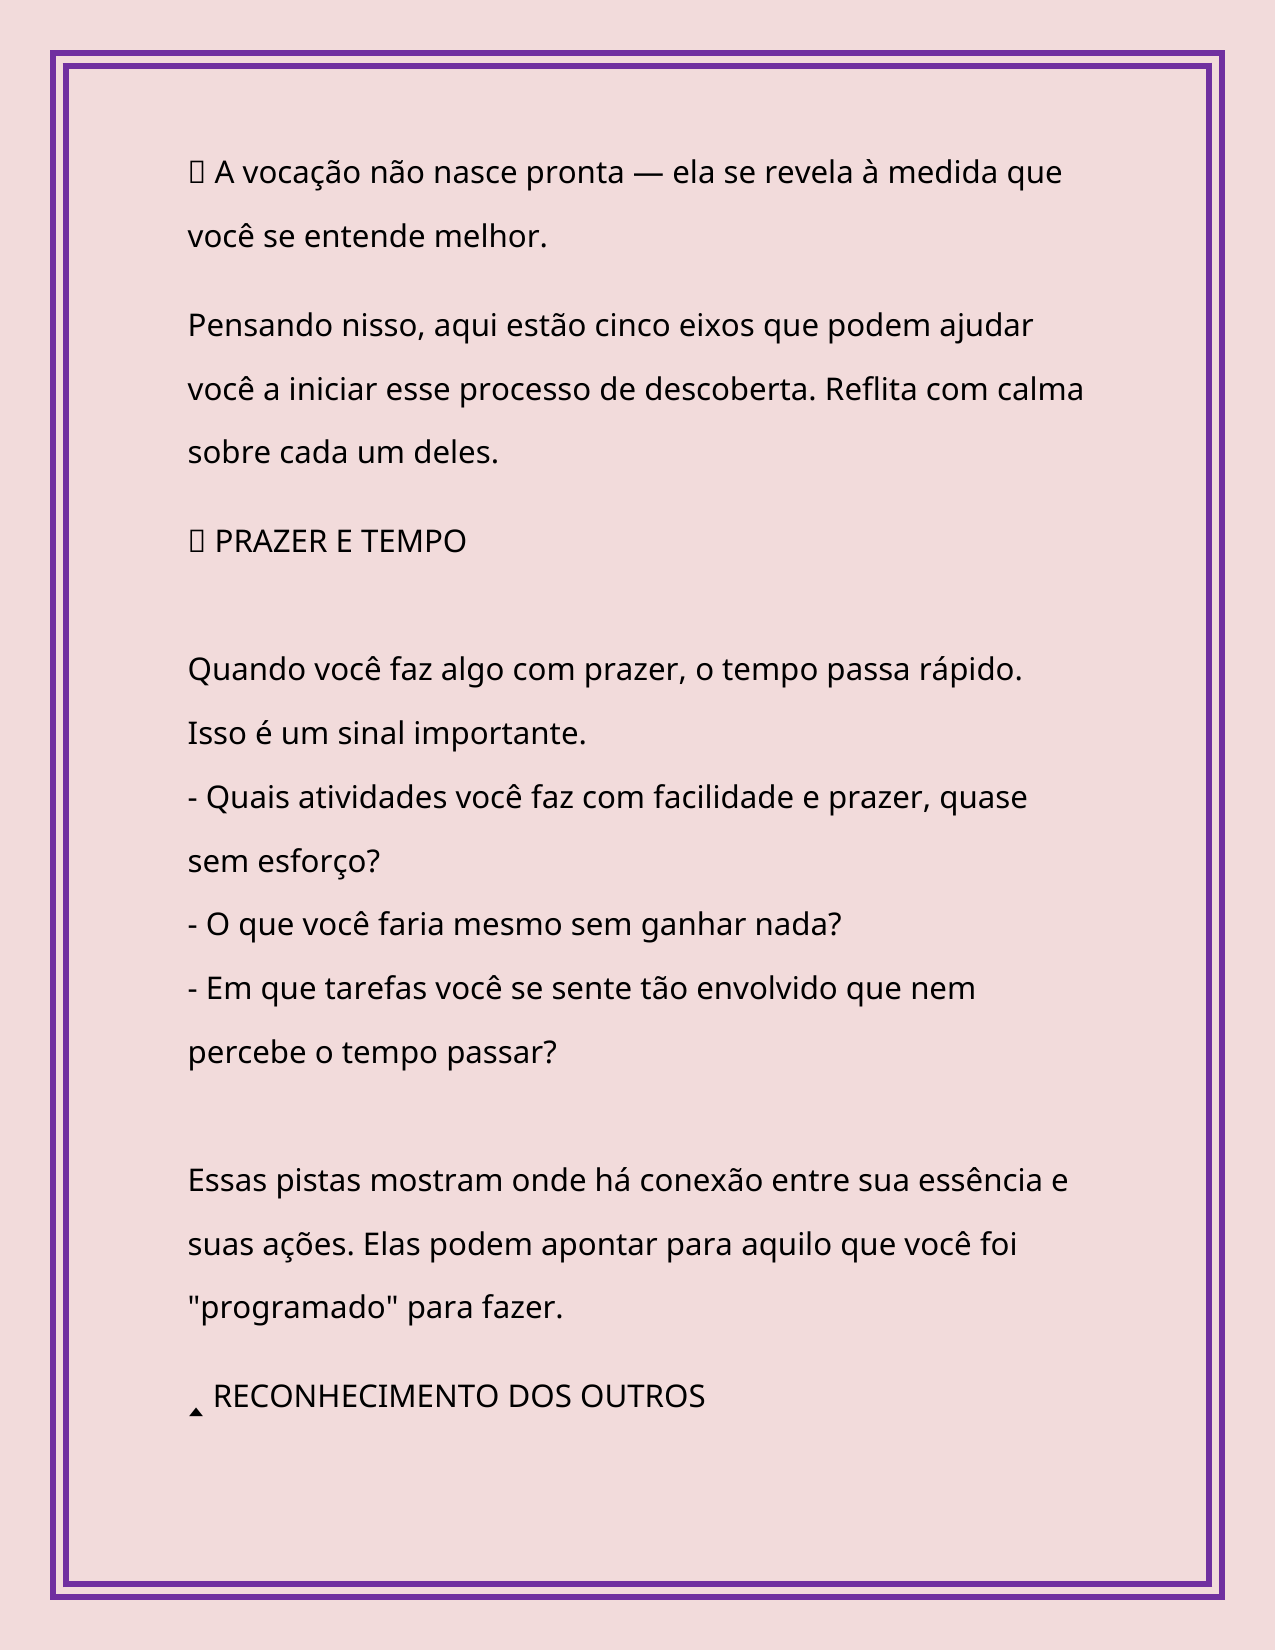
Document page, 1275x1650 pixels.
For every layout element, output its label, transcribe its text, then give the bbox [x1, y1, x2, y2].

text 📌 A vocação não nasce pronta — ela se revela à medida que você se entende melhor. [187, 150, 1087, 256]
text Pensando nisso, aqui estão cinco eixos que podem ajudar você a iniciar esse processo de descoberta. Reflita com calma sobre cada um deles. [187, 303, 1087, 473]
text 🌱 PRAZER E TEMPO Quando você faz algo com prazer, o tempo passa rápido. Isso é um sinal importante. - Quais atividades você faz com facilidade e prazer, quase sem esforço? - O que você faria mesmo sem ganhar nada? - Em que tarefas você se sente tão envolvido que nem percebe o tempo passar? Essas pistas mostram onde há conexão entre sua essência e suas ações. Elas podem apontar para aquilo que você foi "programado" para fazer. [187, 519, 1087, 1328]
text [187, 1374, 1087, 1481]
